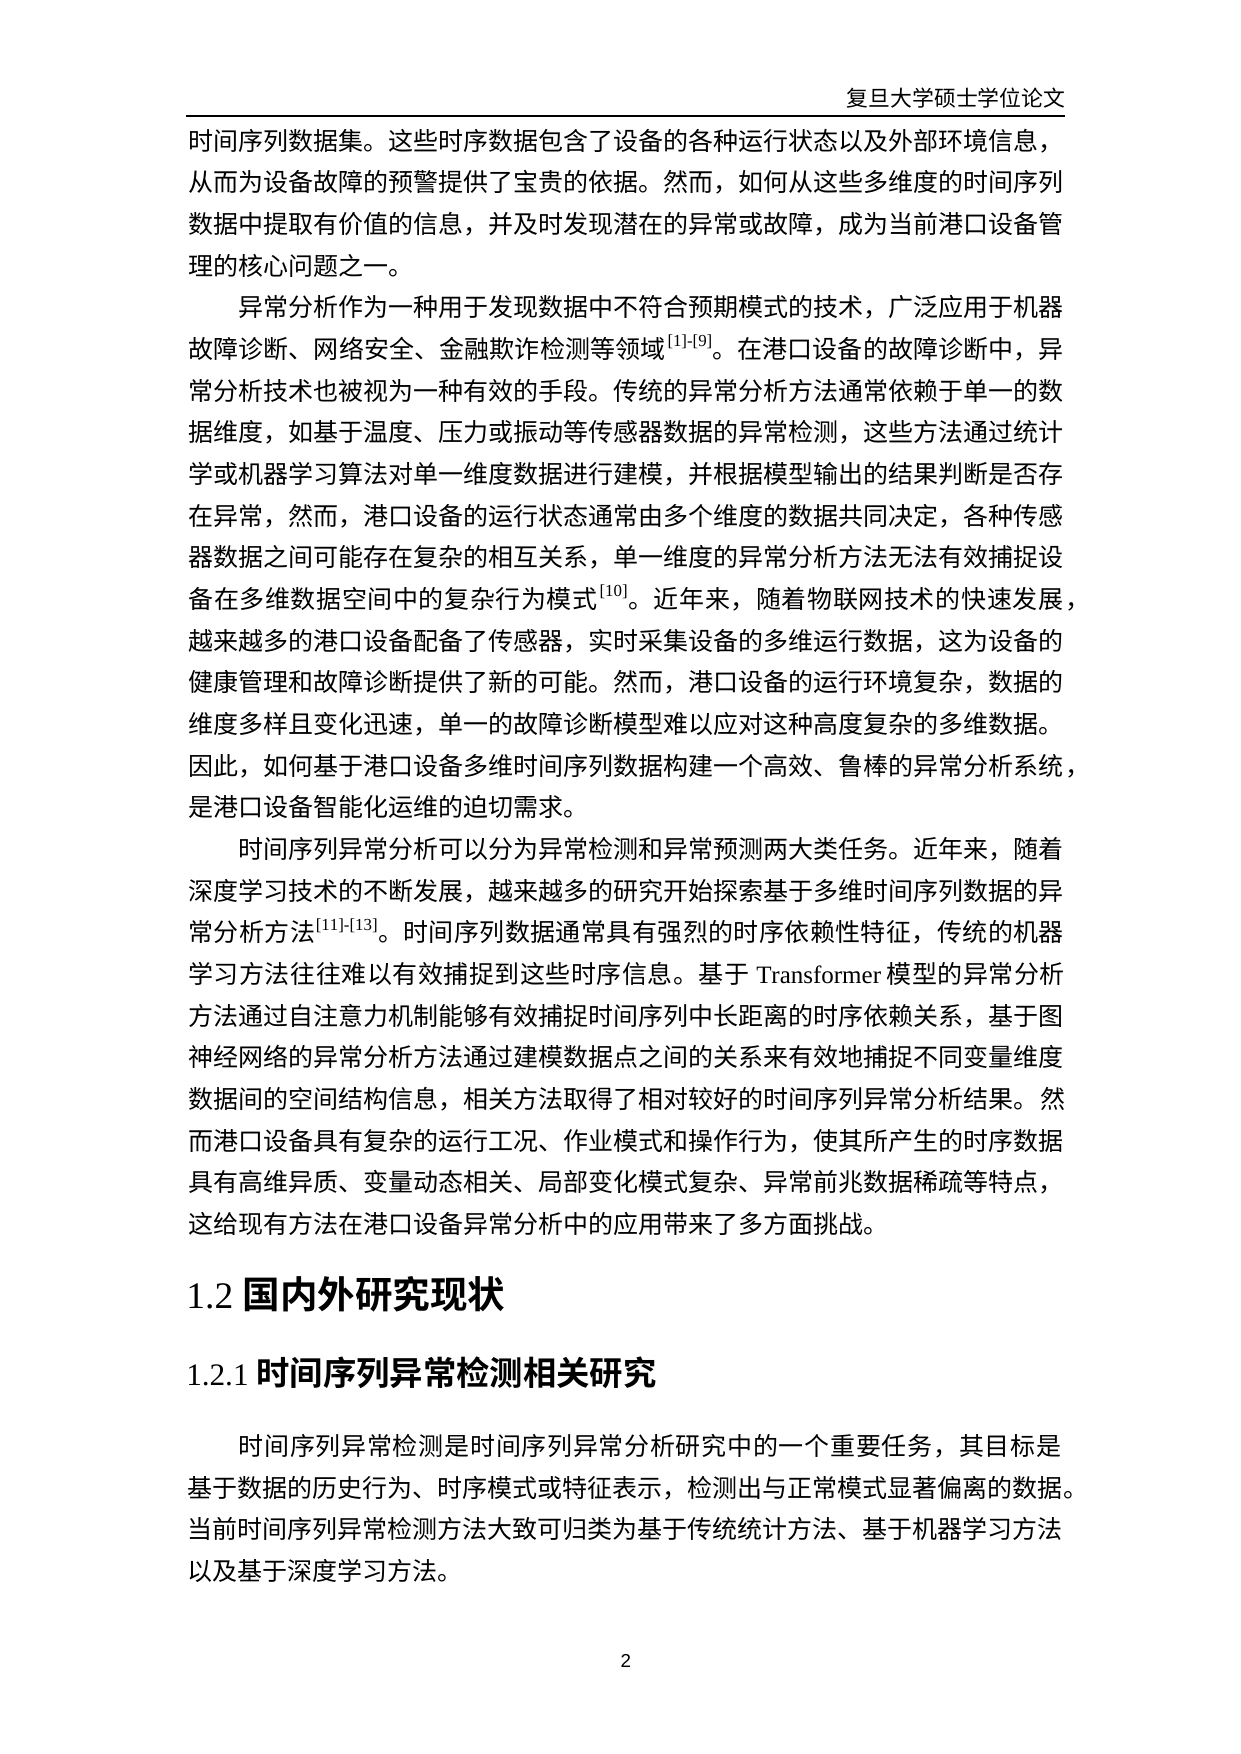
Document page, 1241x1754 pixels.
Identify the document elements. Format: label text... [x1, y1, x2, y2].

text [188, 117, 1065, 283]
text 时间序列异常检测是时间序列异常分析研究中的一个重要任务，其目标是基于数据的历史行为、时序模式或特征表示，检测出与正常模式显著偏离的数据。当前时间序列异常检测方法大致可归类为基于传统统计方法、基于机器学习方法以及基于深度学习方法。 [188, 1422, 1063, 1589]
text 时间序列异常分析可以分为异常检测和异常预测两大类任务。近年来，随着深度学习技术的不断发展，越来越多的研究开始探索基于多维时间序列数据的异常分析方法[11-13]。时间序列数据通常具有强烈的时序依赖性特征，传统的机器学习方法往往难以有效捕捉到这些时序信息。基于Transformer模型的异常分析方法通过自注意力机制能够有效捕捉时间序列中长距离的时序依赖关系，基于图神经网络的异常分析方法通过建模数据点之间的关系来有效地捕捉不同变量维度数据间的空间结构信息，相关方法取得了相对较好的时间序列异常分析结果。然而港口设备具有复杂的运行工况、作业模式和操作行为，使其所产生的时序数据具有高维异质、变量动态相关、局部变化模式复杂、异常前兆数据稀疏等特点，这给现有方法在港口设备异常分析中的应用带来了多方面挑战。 [188, 825, 1065, 1242]
subtitle 时间序列异常检测相关研究 [186, 1347, 1065, 1395]
text 异常分析作为一种用于发现数据中不符合预期模式的技术，广泛应用于机器故障诊断、网络安全、金融欺诈检测等领域[1-9]。在港口设备的故障诊断中，异常分析技术也被视为一种有效的手段。传统的异常分析方法通常依赖于单一的数据维度，如基于温度、压力或振动等传感器数据的异常检测，这些方法通过统计学或机器学习算法对单一维度数据进行建模，并根据模型输出的结果判断是否存在异常，然而，港口设备的运行状态通常由多个维度的数据共同决定，各种传感器数据之间可能存在复杂的相互关系，单一维度的异常分析方法无法有效捕捉设备在多维数据空间中的复杂行为模式[10]。近年来，随着物联网技术的快速发展，越来越多的港口设备配备了传感器，实时采集设备的多维运行数据，这为设备的健康管理和故障诊断提供了新的可能。然而，港口设备的运行环境复杂，数据的维度多样且变化迅速，单一的故障诊断模型难以应对这种高度复杂的多维数据。因此，如何基于港口设备多维时间序列数据构建一个高效、鲁棒的异常分析系统，是港口设备智能化运维的迫切需求。 [188, 283, 1065, 825]
subtitle 国内外研究现状 [186, 1269, 1065, 1320]
